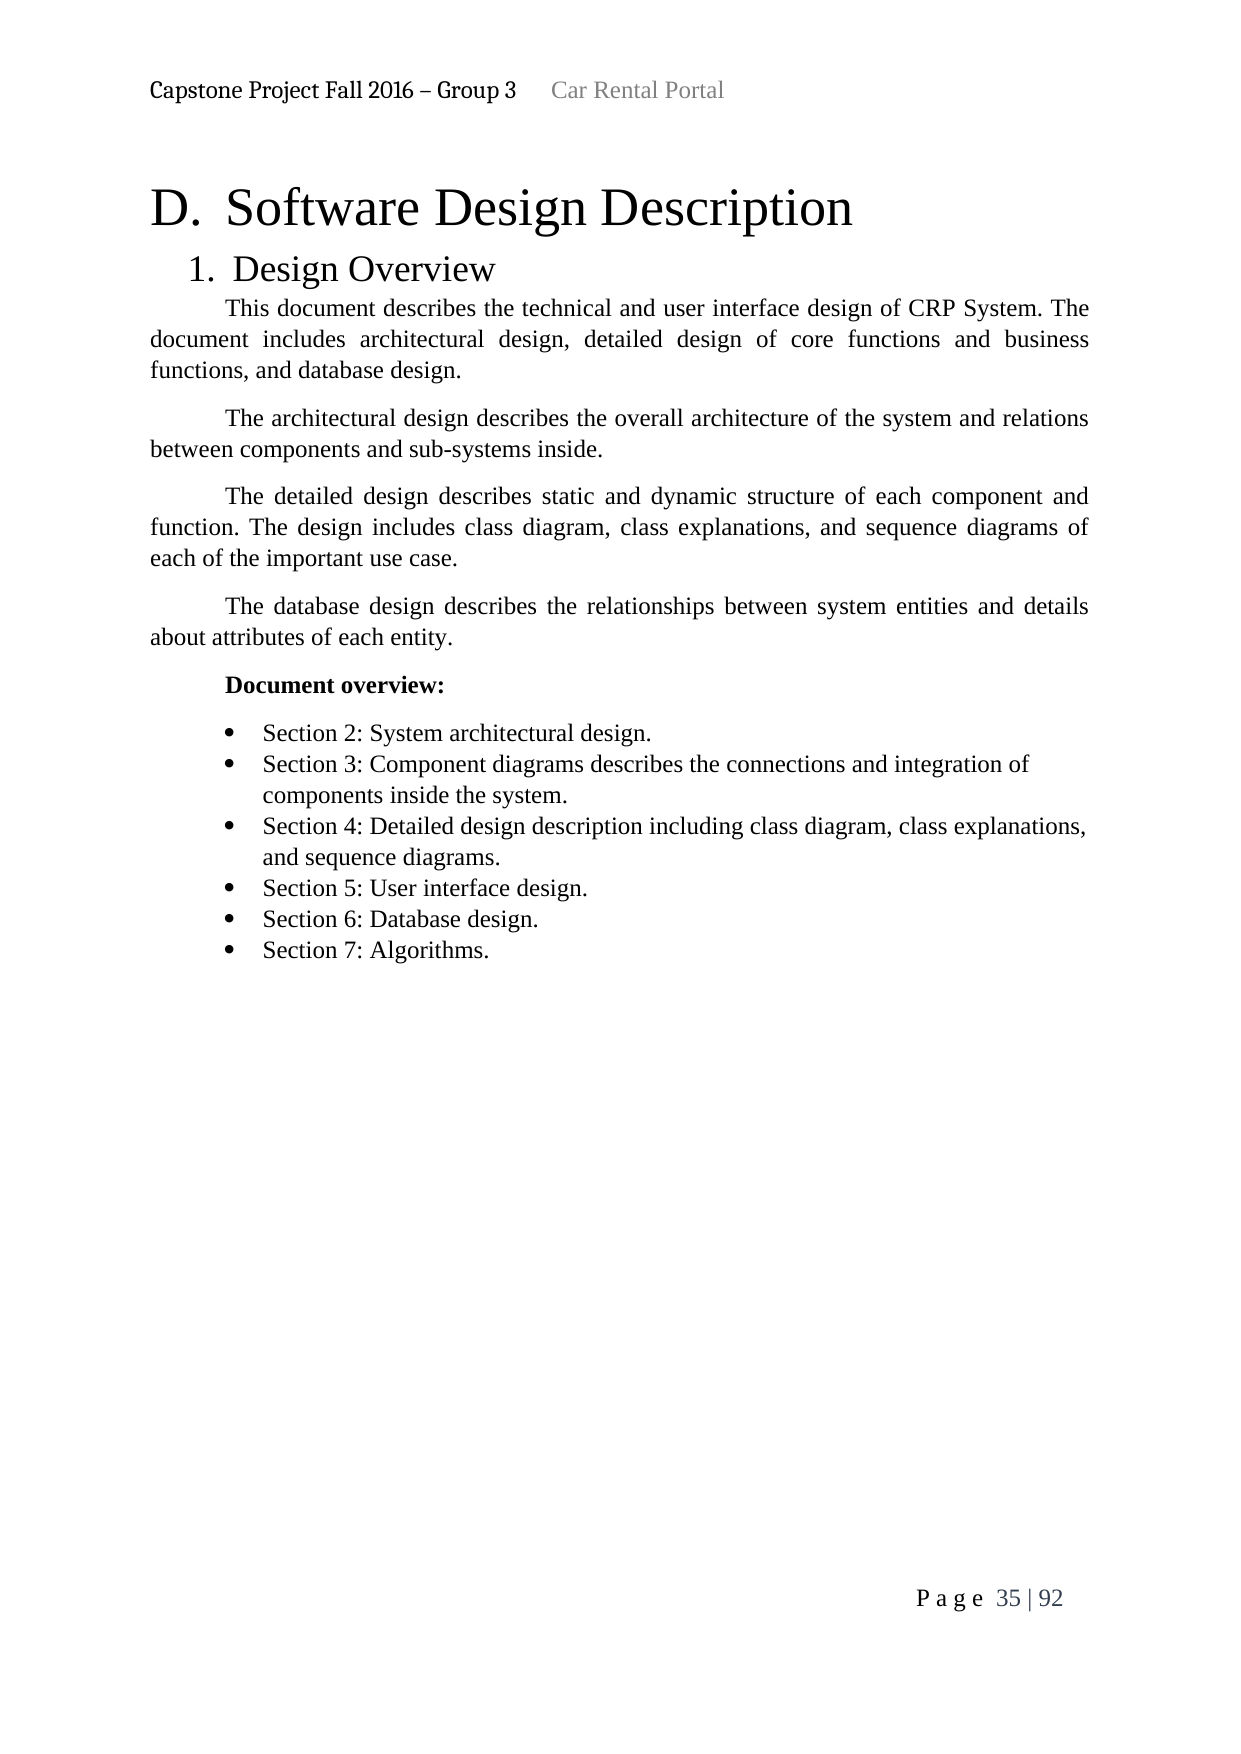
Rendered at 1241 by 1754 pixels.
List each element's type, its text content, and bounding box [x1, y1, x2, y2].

list Section 4: Detailed design description including class diagram, class explanations, and sequence diagrams. [225, 811, 1090, 871]
list Section 3: Component diagrams describes the connections and integration of components inside the system. [225, 749, 1090, 808]
list Section 7: Algorithms. [225, 935, 1090, 964]
list Section 5: User interface design. [225, 873, 1090, 902]
text Document overview: [150, 670, 1090, 699]
text This document describes the technical and user interface design of CRP System. The document includes architectural design, detailed design of core functions and business functions, and database design. [150, 293, 1090, 384]
subtitle Design Overview [187, 246, 1090, 289]
text The database design describes the relationships between system entities and details about attributes of each entity. [150, 591, 1090, 651]
list Section 6: Database design. [225, 904, 1090, 933]
text The architectural design describes the overall architecture of the system and relations between components and sub-systems inside. [150, 403, 1090, 462]
list Section 2: System architectural design. [225, 718, 1090, 746]
text The detailed design describes static and dynamic structure of each component and function. The design includes class diagram, class explanations, and sequence diagrams of each of the important use case. [150, 481, 1090, 572]
subtitle Software Design Description [150, 175, 1090, 237]
